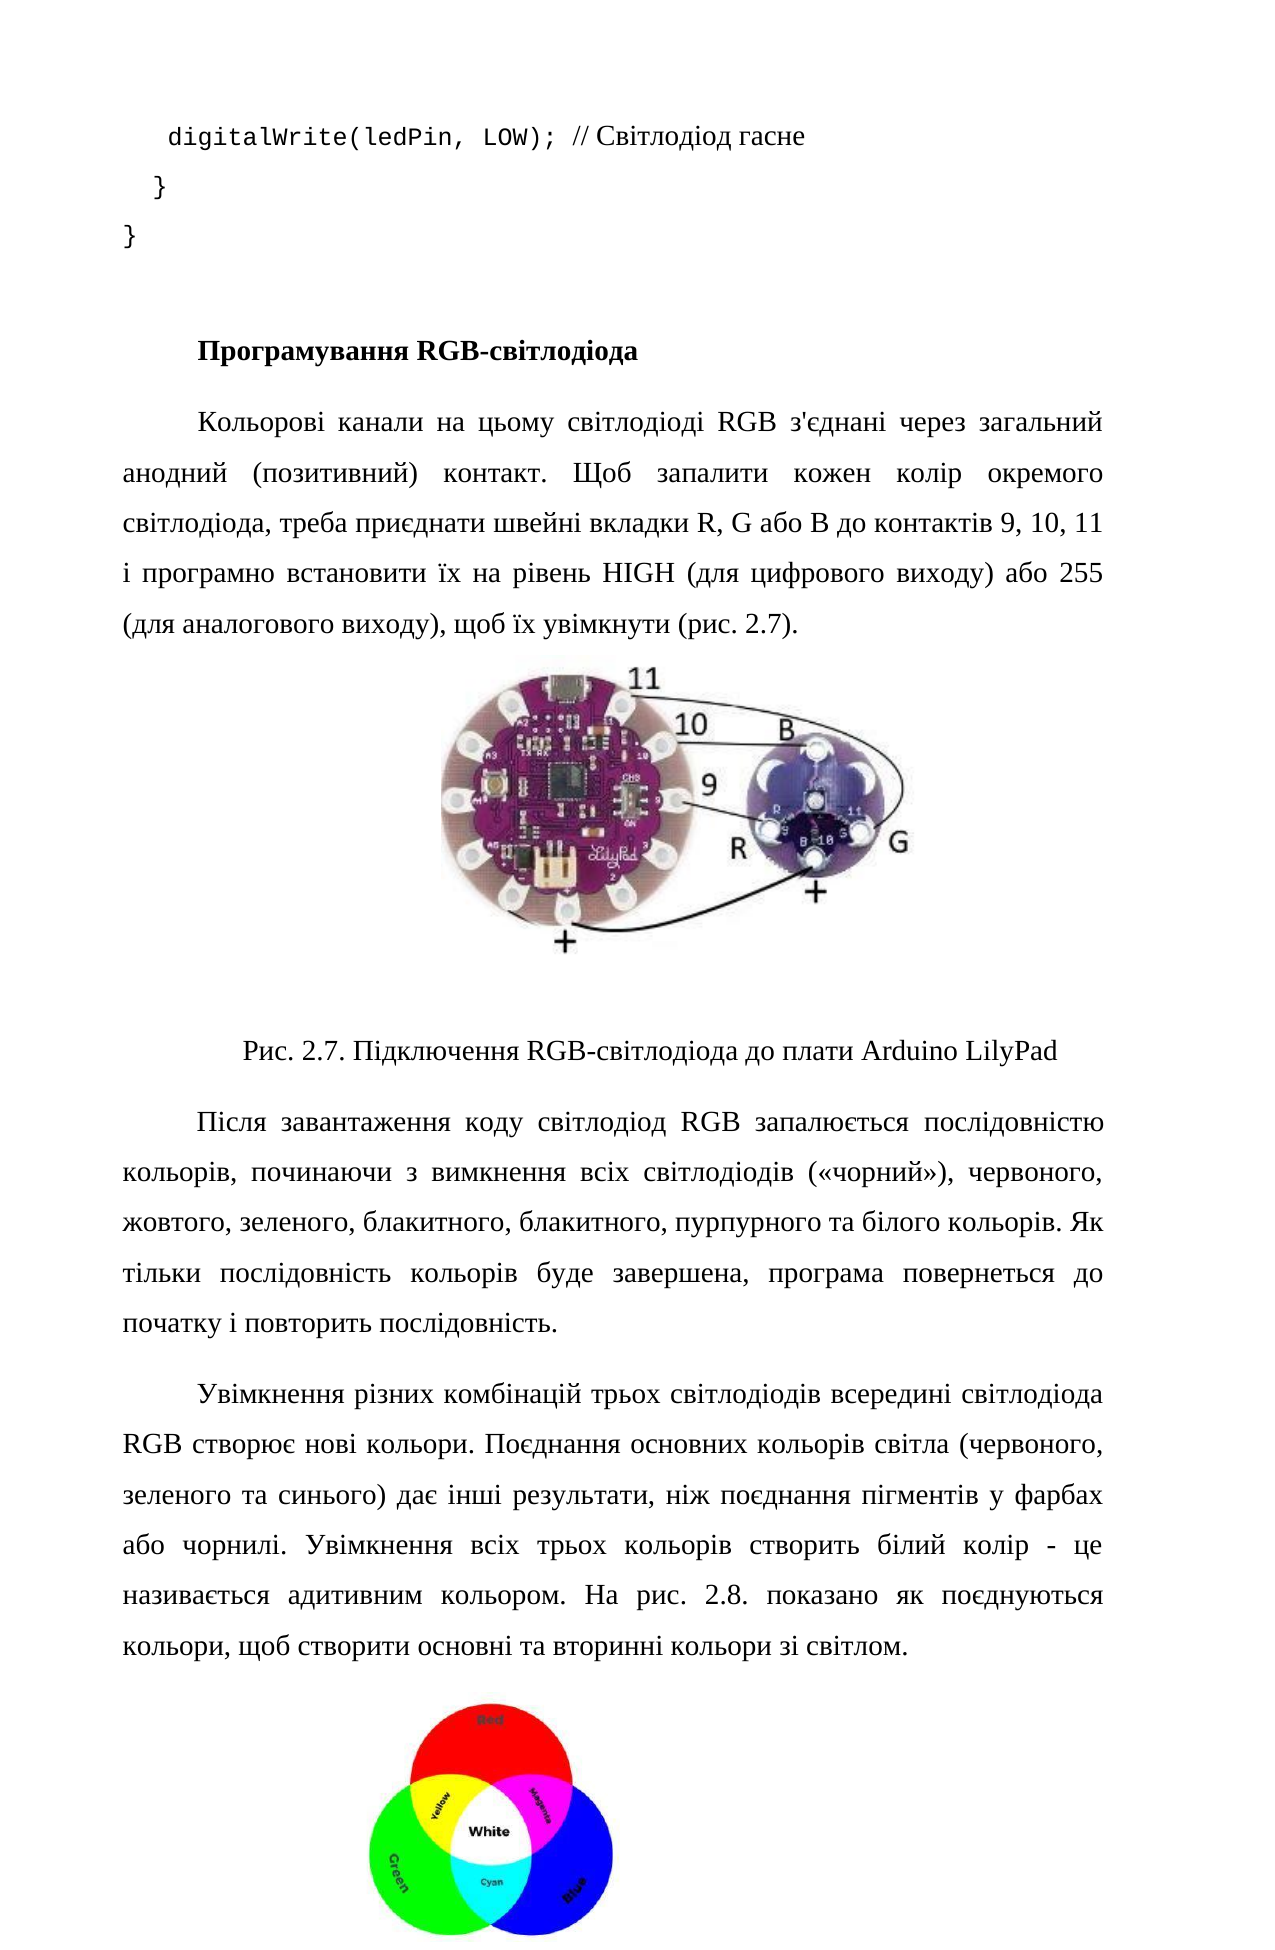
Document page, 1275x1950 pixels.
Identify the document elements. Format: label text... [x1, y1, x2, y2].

text Програмування RGB-світлодіода [122, 333, 1104, 366]
text Увімкнення різних комбінацій трьох світлодіодів всередині світлодіода RGB створює нові кольори. Поєднання основних кольорів світла (червоного, зеленого та синього) дає інші результати, ніж поєднання пігментів у фарбах або чорнилі. Увімкнення всіх трьох кольорів створить білий колір - це називається адитивним кольором. На рис. 2.8. показано як поєднуються кольори, щоб створити основні та вторинні кольори зі світлом. [122, 1376, 1104, 1661]
picture [366, 1692, 620, 1942]
text } [122, 223, 1104, 251]
text digitalWrite(ledPin, LOW); // Світлодіод гасне [122, 118, 1104, 153]
text Після завантаження коду світлодіод RGB запалюється послідовністю кольорів, починаючи з вимкнення всіх світлодіодів («чорний»), червоного, жовтого, зеленого, блакитного, блакитного, пурпурного та білого кольорів. Як тільки послідовність кольорів буде завершена, програма повернеться до початку і повторить послідовність. [122, 1104, 1104, 1338]
text Рис. 2.7. Підключення RGB-світлодіода до плати Arduino LilyPad [122, 1033, 1104, 1066]
picture [441, 655, 922, 976]
text } [122, 174, 1104, 202]
text Кольорові канали на цьому світлодіоді RGB з'єднані через загальний анодний (позитивний) контакт. Щоб запалити кожен колір окремого світлодіода, треба приєднати швейні вкладки R, G або B до контактів 9, 10, 11 і програмно встановити їх на рівень HIGH (для цифрового виходу) або 255 (для аналогового виходу), щоб їх увімкнути (рис. 2.7). [122, 404, 1104, 639]
